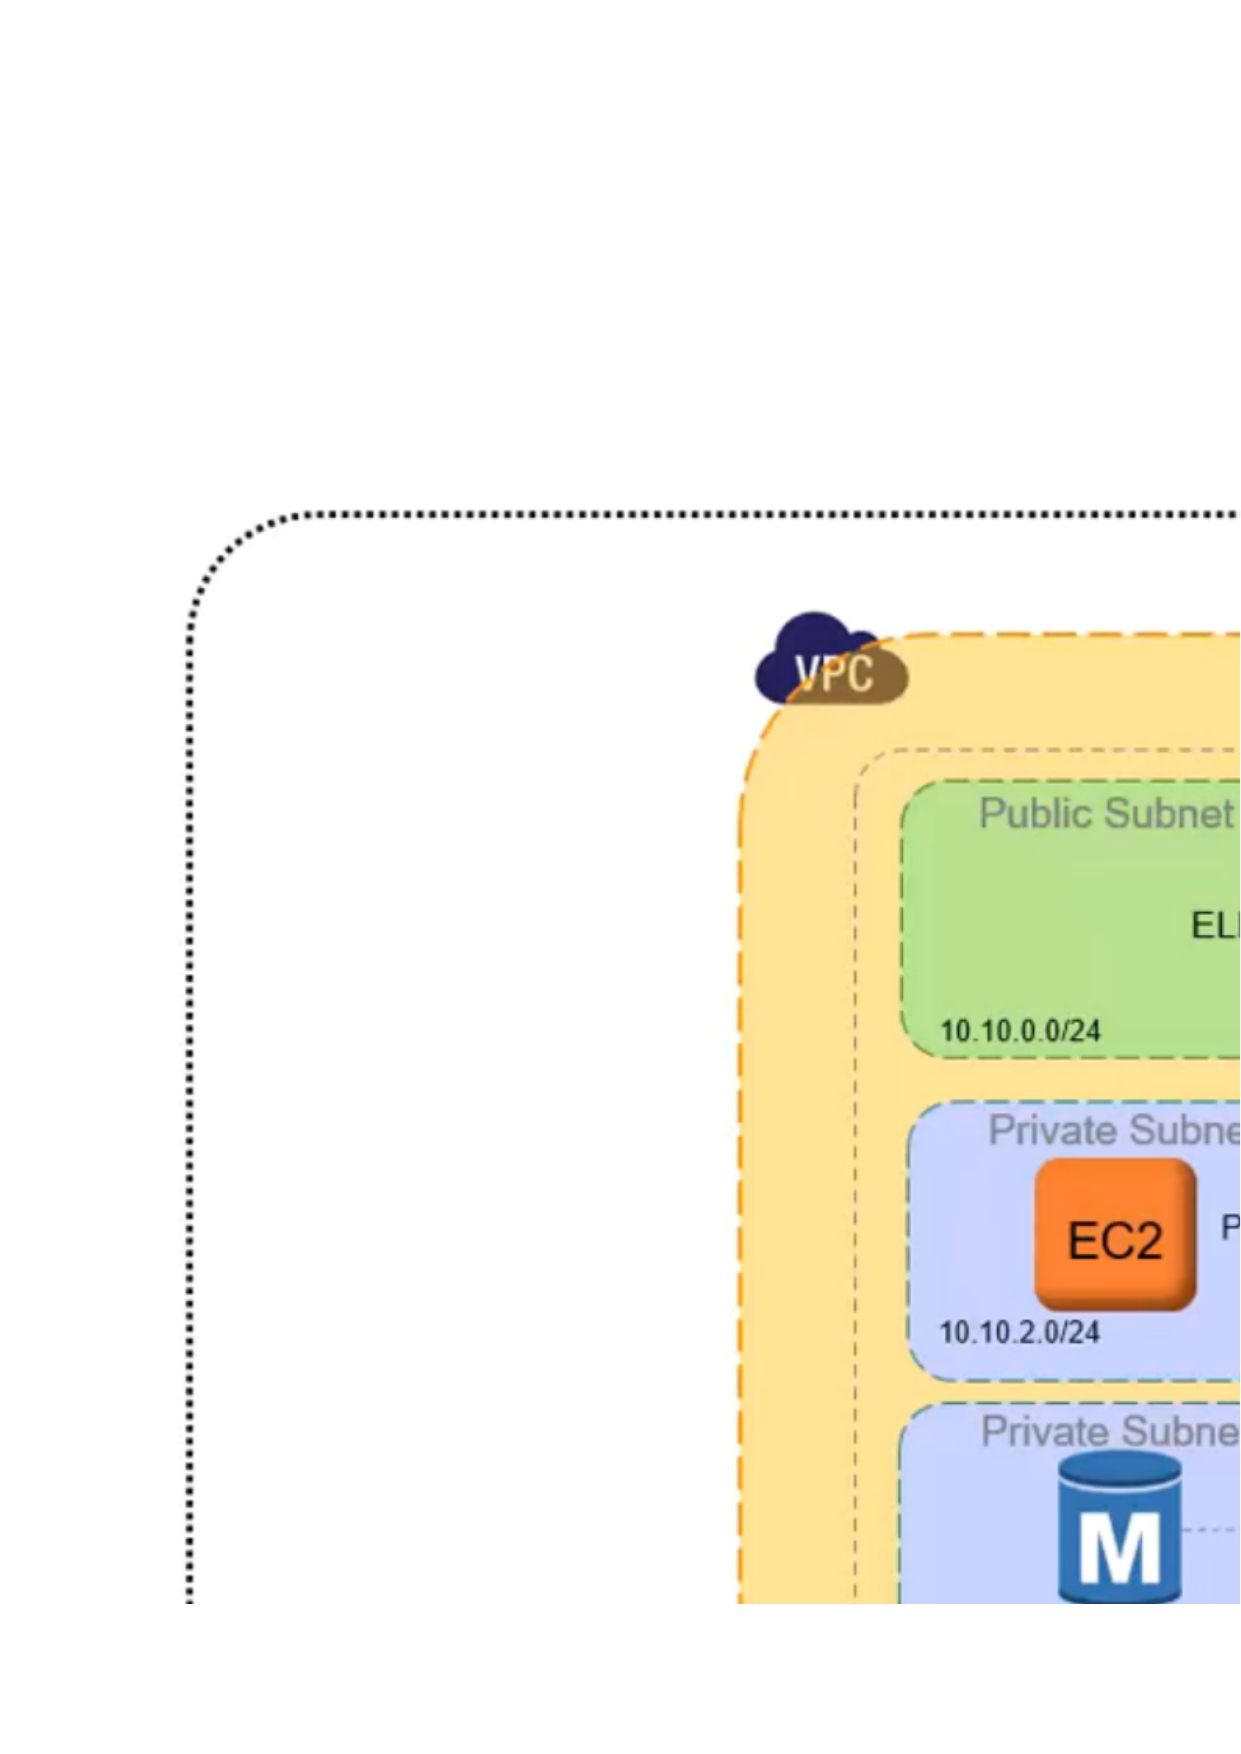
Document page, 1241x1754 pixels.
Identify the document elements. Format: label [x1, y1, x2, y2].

picture [150, 150, 1241, 1604]
